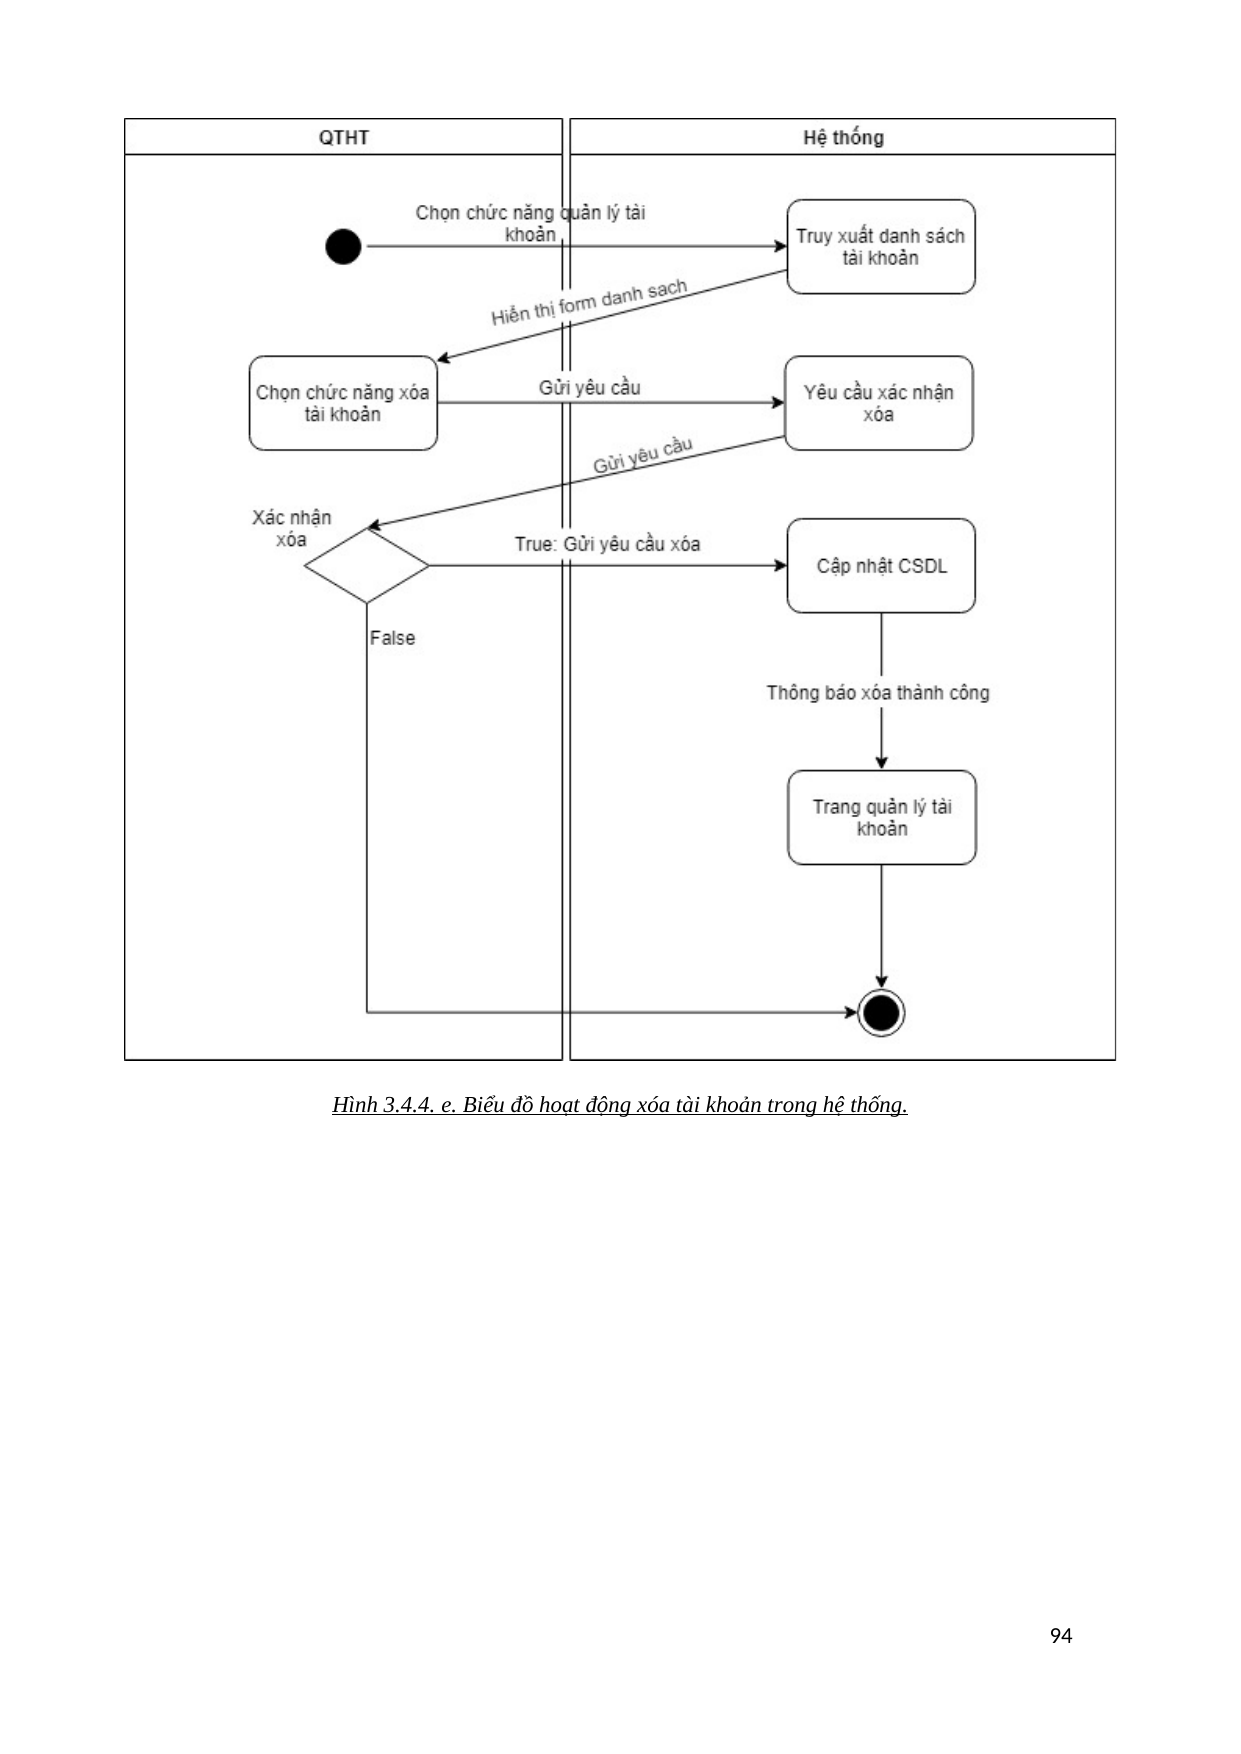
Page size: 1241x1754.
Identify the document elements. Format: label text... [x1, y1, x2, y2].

text Hình 3.4.4. e. Biểu đồ hoạt động xóa tài khoản trong hệ thống. [118, 1091, 1122, 1117]
picture [124, 118, 1117, 1061]
